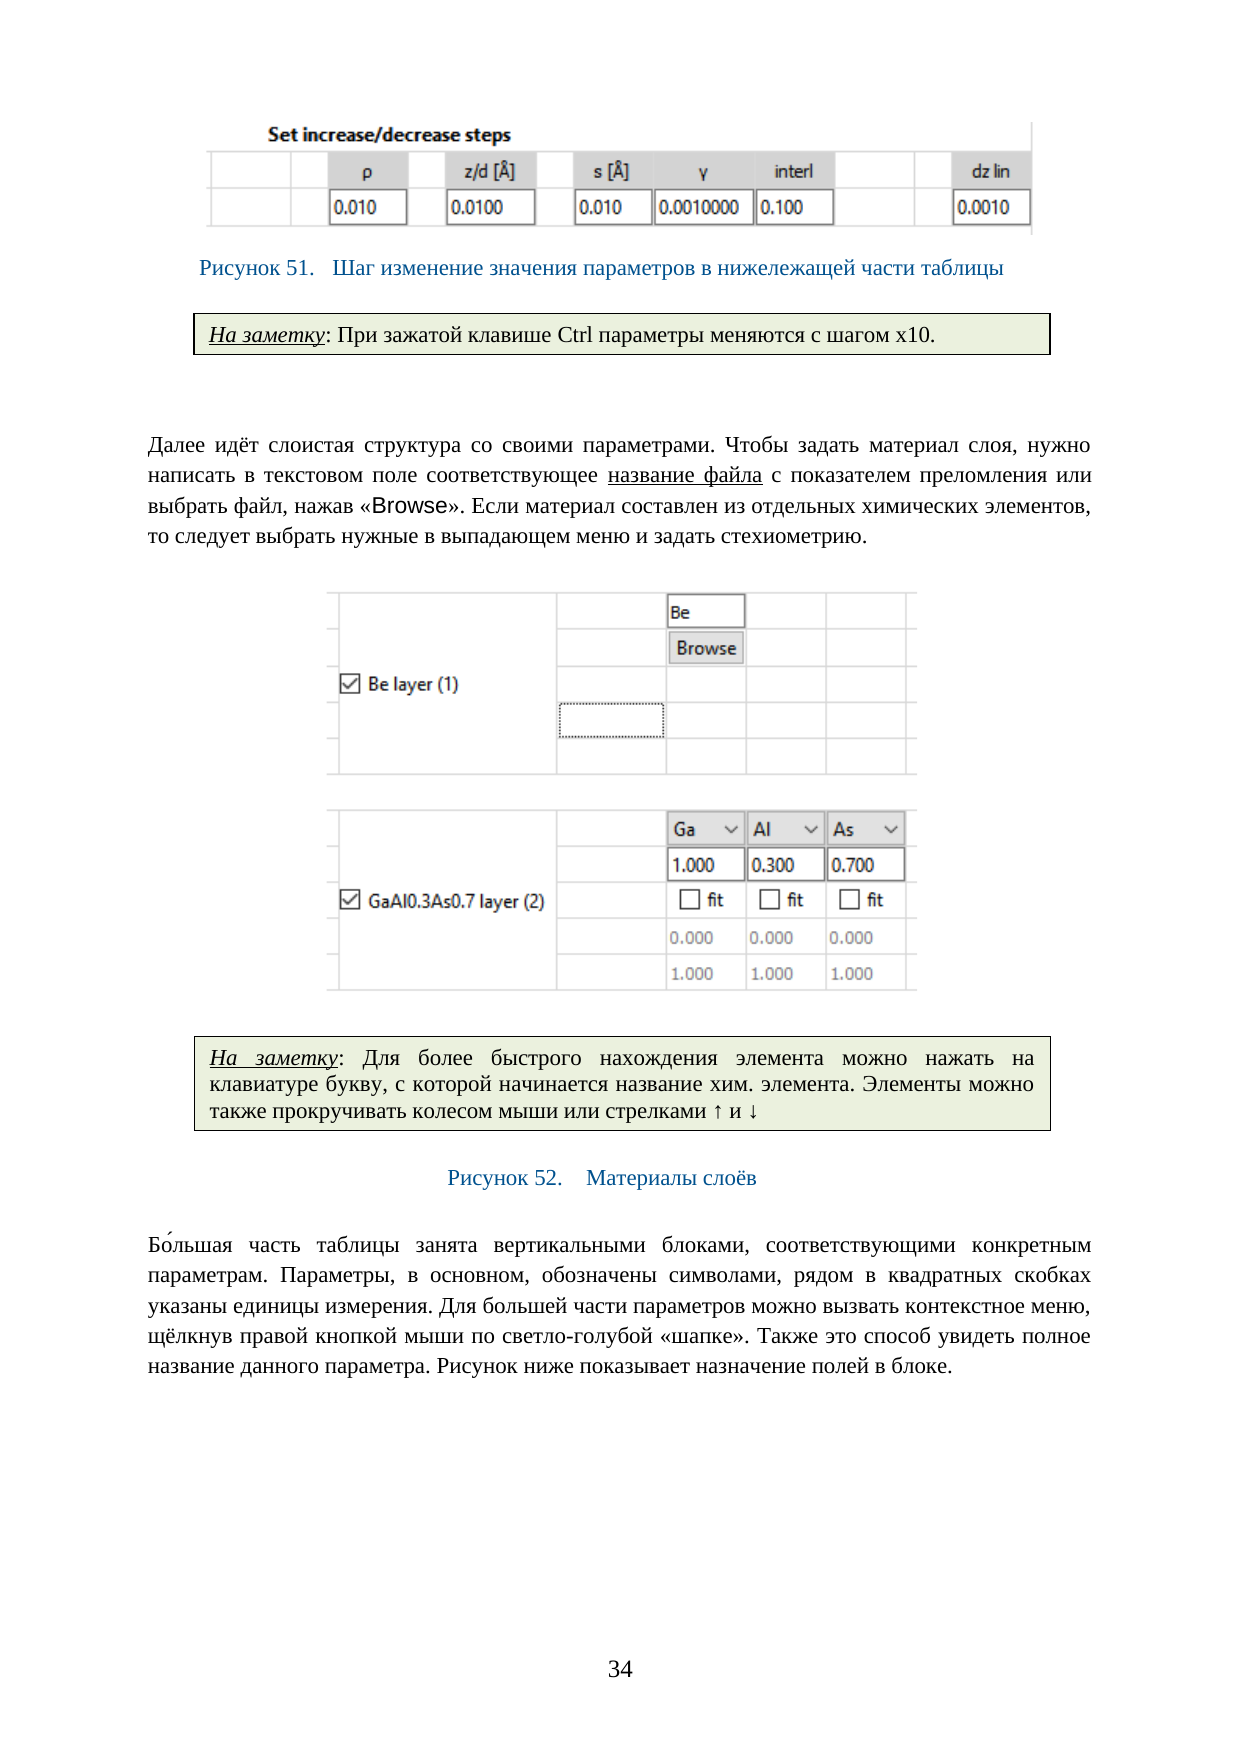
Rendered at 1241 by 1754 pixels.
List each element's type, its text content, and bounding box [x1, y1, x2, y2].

picture [326, 583, 918, 1002]
text Бо́льшая часть таблицы занята вертикальными блоками, соответствующими конкретным параметрам. Параметры, в основном, обозначены символами, рядом в квадратных скобках указаны единицы измерения. Для большей части параметров можно вызвать контекстное меню, щёлкнув правой кнопкой мыши по светло-голубой «шапке». Также это способ увидеть полное название данного параметра. Рисунок ниже показывает назначение полей в блоке. [148, 1231, 1093, 1378]
text Далее идёт слоистая структура со своими параметрами. Чтобы задать материал слоя, нужно написать в текстовом поле соответствующее название файла с показателем преломления или выбрать файл, нажав «Browse». Если материал составлен из отдельных химических элементов, то следует выбрать нужные в выпадающем меню и задать стехиометрию. [148, 321, 1093, 548]
picture [206, 122, 1039, 235]
